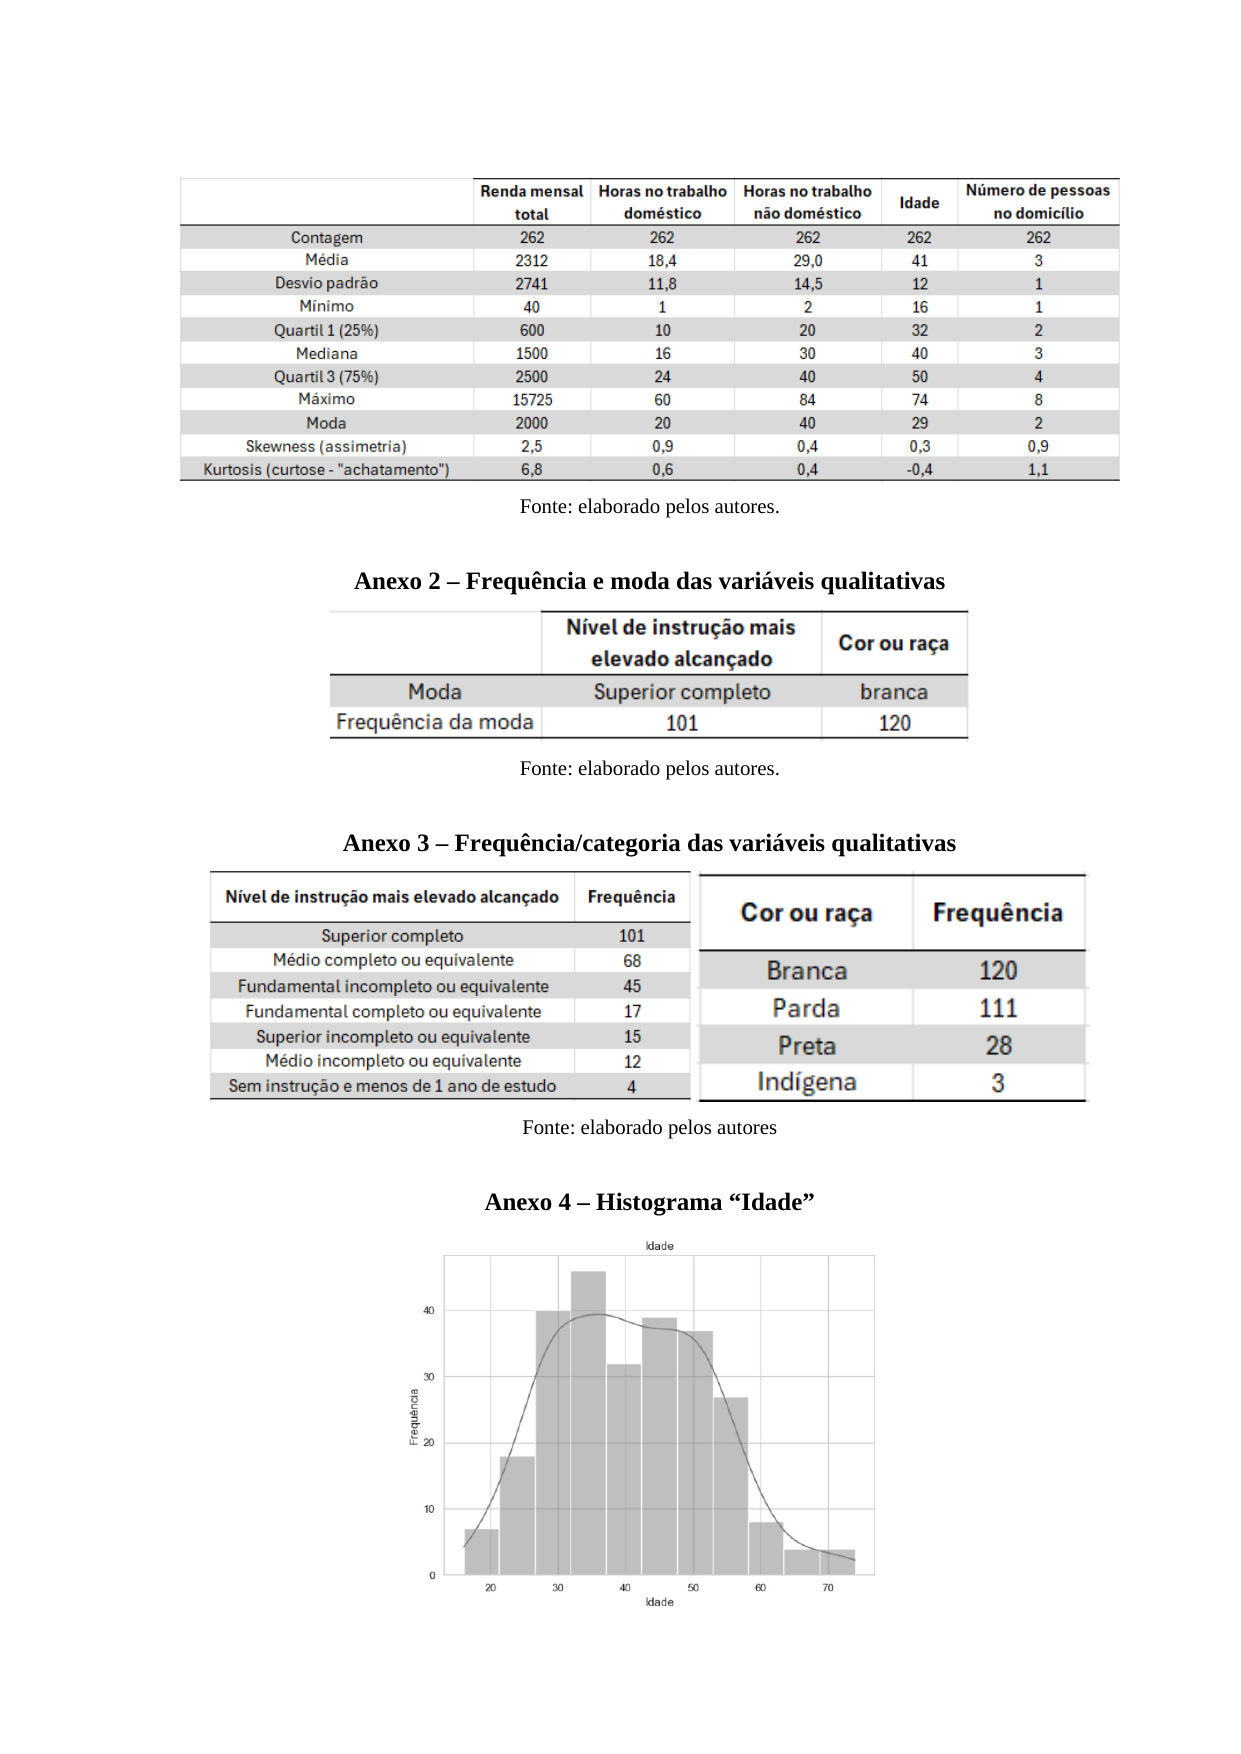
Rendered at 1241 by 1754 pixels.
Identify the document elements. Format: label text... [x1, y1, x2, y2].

picture [403, 1230, 896, 1616]
text Anexo 4 – Histograma “Idade” [177, 1187, 1122, 1216]
picture [696, 871, 1090, 1102]
picture [179, 177, 1120, 482]
list Fonte: elaborado pelos autores. [177, 756, 1122, 780]
text Anexo 3 – Frequência/categoria das variáveis qualitativas [177, 828, 1122, 857]
text Anexo 2 – Frequência e moda das variáveis qualitativas [177, 566, 1122, 595]
picture [330, 609, 970, 742]
list Fonte: elaborado pelos autores [177, 1115, 1122, 1139]
picture [209, 871, 692, 1102]
